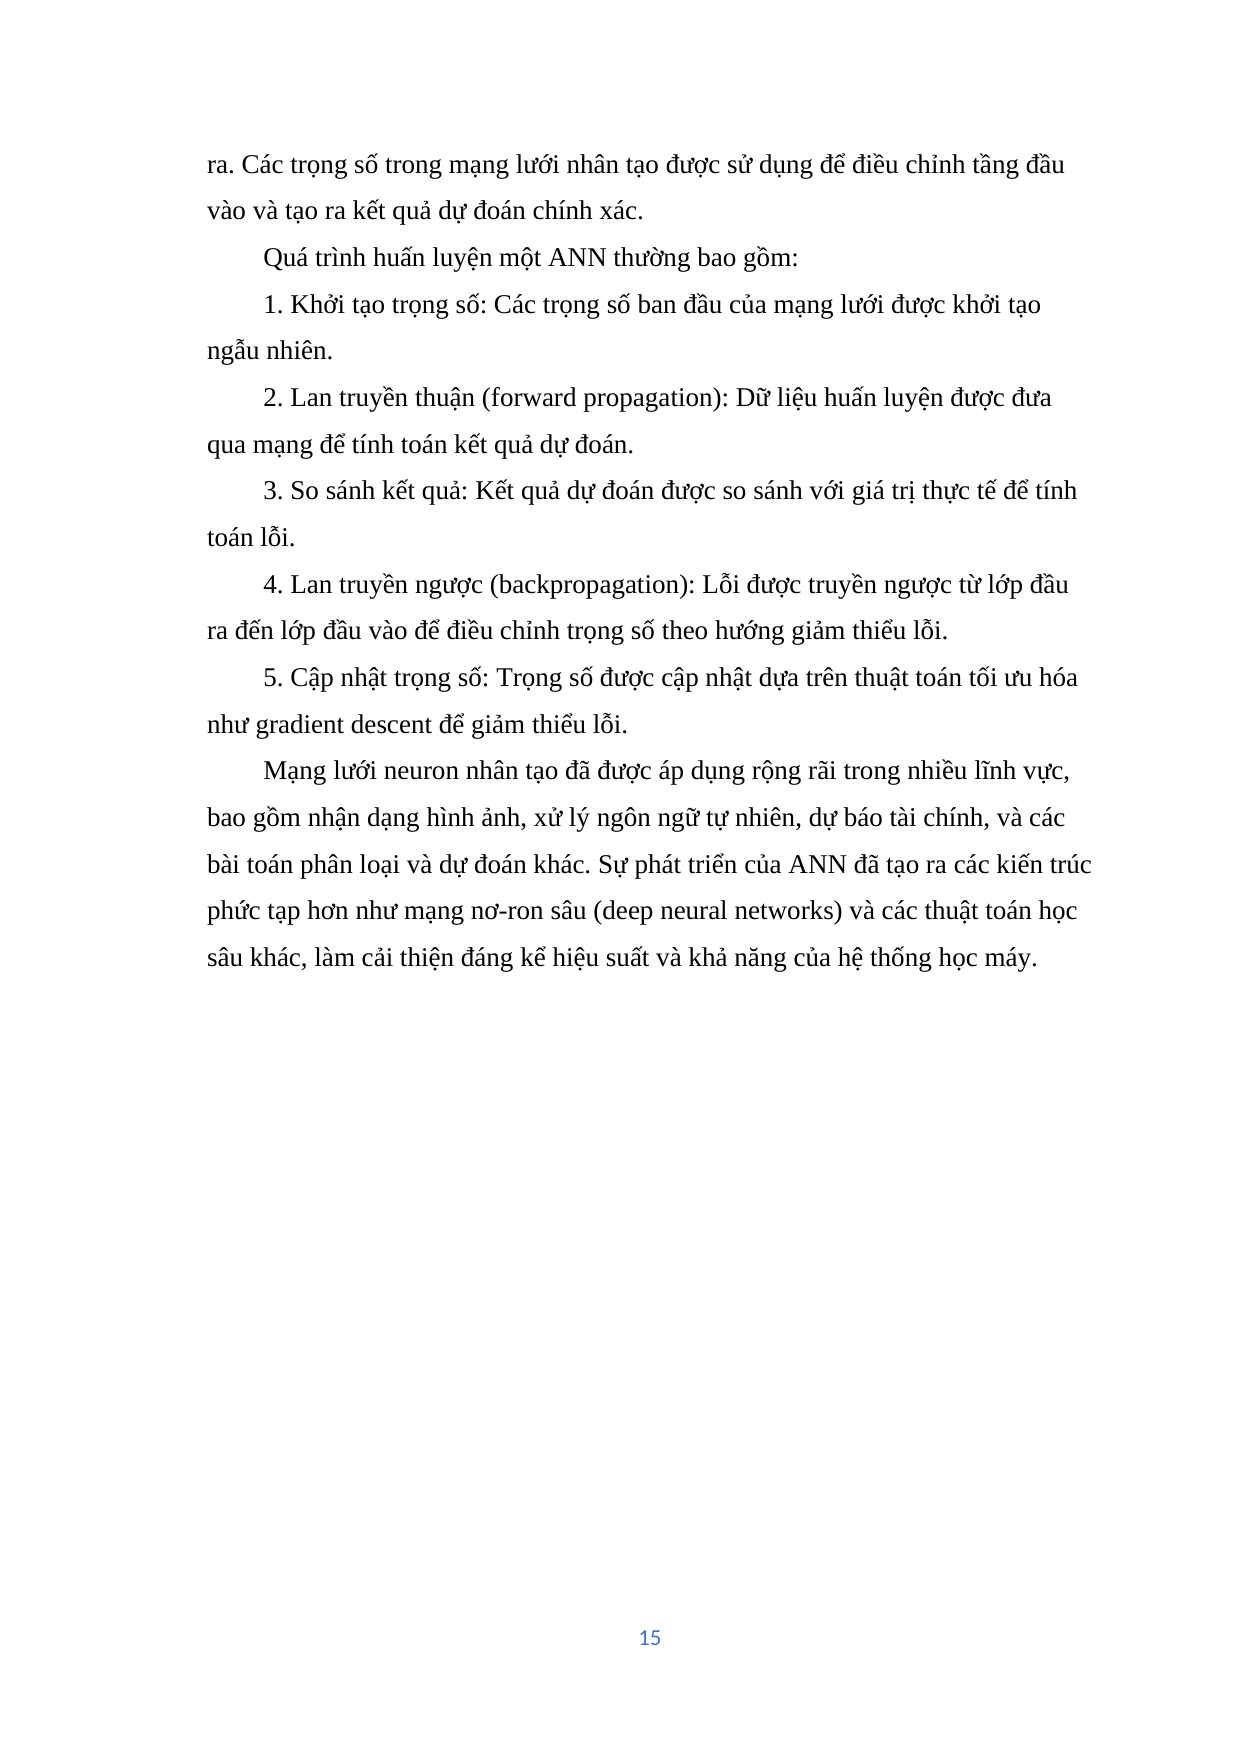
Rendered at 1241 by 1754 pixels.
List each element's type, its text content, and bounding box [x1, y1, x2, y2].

text 3. So sánh kết quả: Kết quả dự đoán được so sánh với giá trị thực tế để tính toán lỗi. [207, 474, 1092, 552]
text Mạng lưới neuron nhân tạo đã được áp dụng rộng rãi trong nhiều lĩnh vực, bao gồm nhận dạng hình ảnh, xử lý ngôn ngữ tự nhiên, dự báo tài chính, và các bài toán phân loại và dự đoán khác. Sự phát triển của ANN đã tạo ra các kiến trúc phức tạp hơn như mạng nơ-ron sâu (deep neural networks) và các thuật toán học sâu khác, làm cải thiện đáng kể hiệu suất và khả năng của hệ thống học máy. [207, 754, 1092, 972]
text 2. Lan truyền thuận (forward propagation): Dữ liệu huấn luyện được đưa qua mạng để tính toán kết quả dự đoán. [207, 381, 1092, 459]
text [207, 148, 1092, 226]
text 4. Lan truyền ngược (backpropagation): Lỗi được truyền ngược từ lớp đầu ra đến lớp đầu vào để điều chỉnh trọng số theo hướng giảm thiểu lỗi. [207, 568, 1092, 646]
text Quá trình huấn luyện một ANN thường bao gồm: [207, 241, 1092, 272]
text 1. Khởi tạo trọng số: Các trọng số ban đầu của mạng lưới được khởi tạo ngẫu nhiên. [207, 288, 1092, 366]
text 5. Cập nhật trọng số: Trọng số được cập nhật dựa trên thuật toán tối ưu hóa như gradient descent để giảm thiểu lỗi. [207, 661, 1092, 739]
